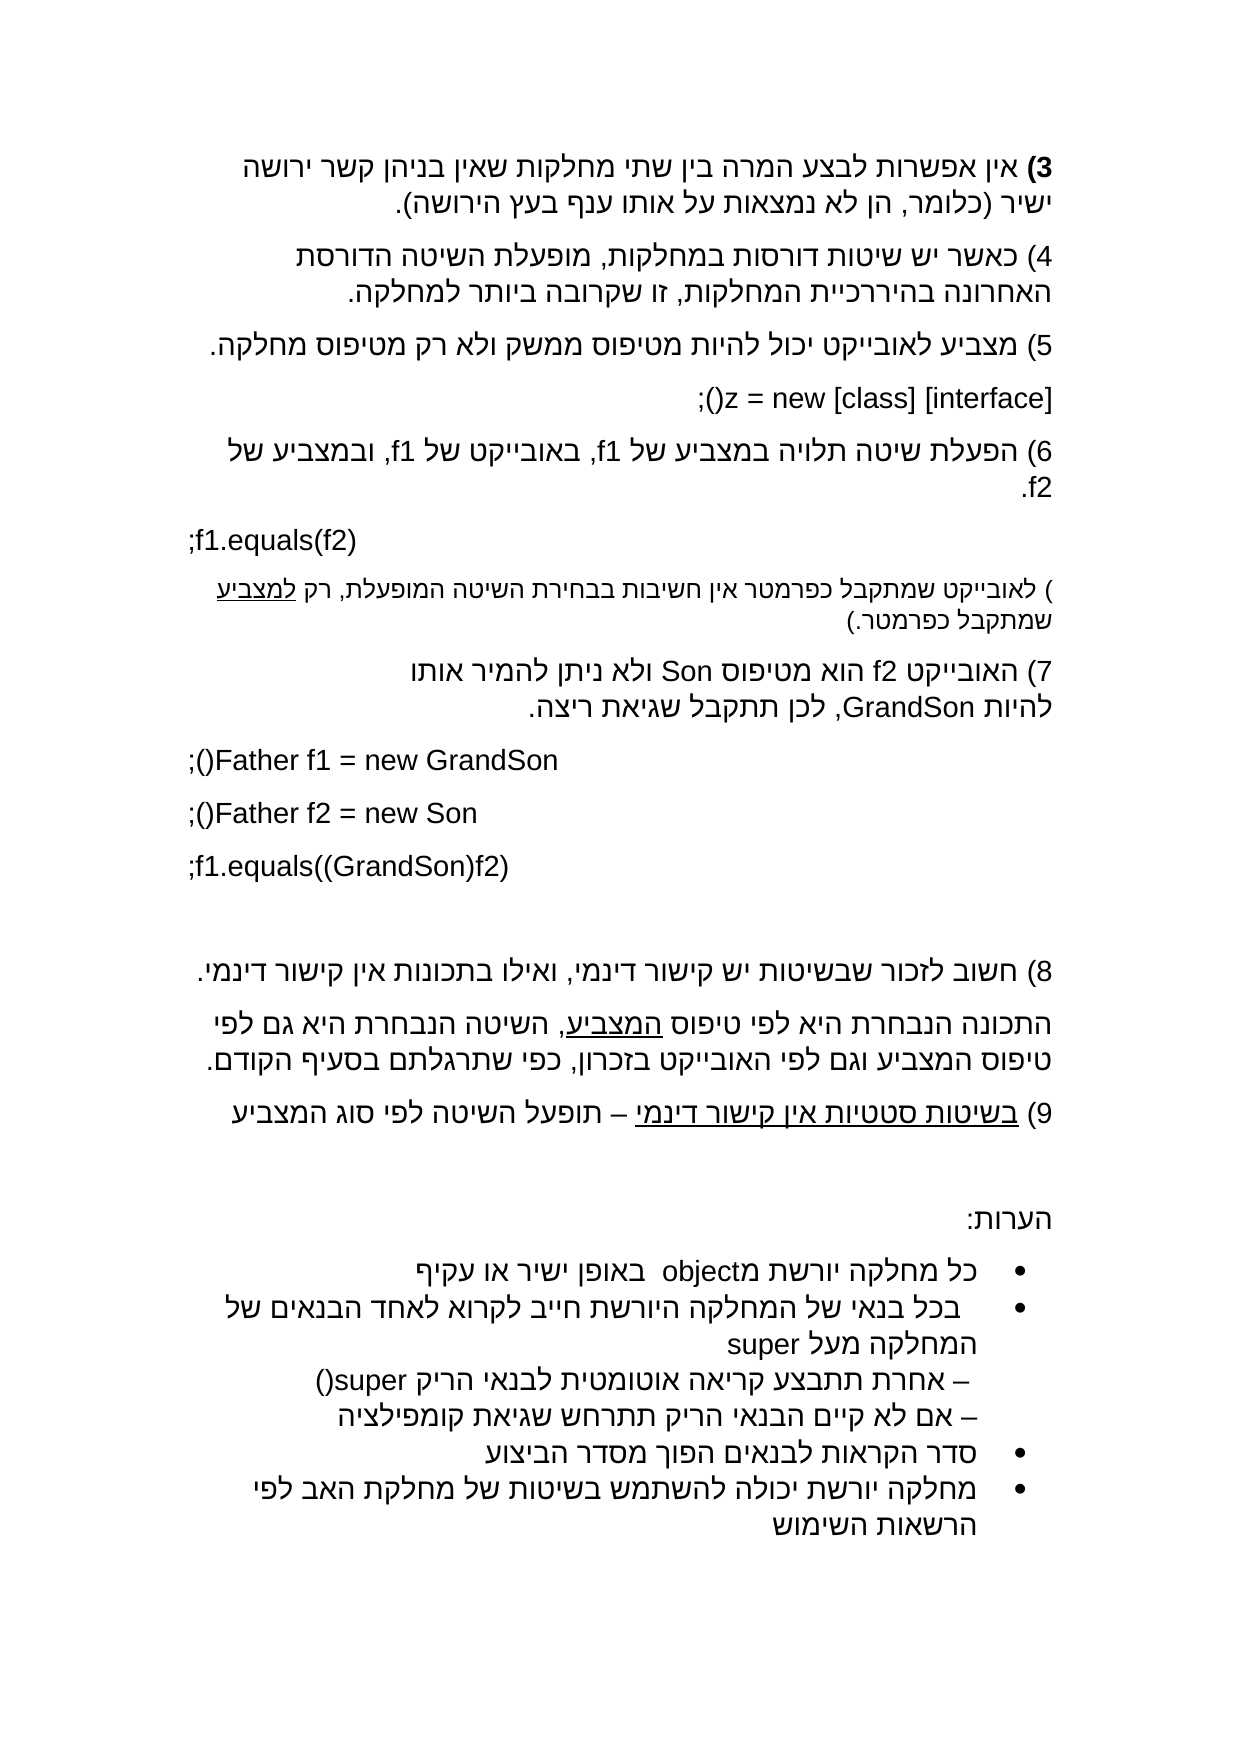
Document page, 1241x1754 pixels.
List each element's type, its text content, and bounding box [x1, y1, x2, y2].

text ) לאובייקט שמתקבל כפרמטר אין חשיבות בבחירת השיטה המופעלת, רק למצביע שמתקבל כפרמטר.) [187, 575, 1053, 635]
text Father f1 = new GrandSon(); [187, 743, 1053, 777]
list – אם לא קיים הבנאי הריק תתרחש שגיאת קומפילציה [187, 1399, 978, 1433]
text 8) חשוב לזכור שבשיטות יש קישור דינמי, ואילו בתכונות אין קישור דינמי. [187, 954, 1053, 988]
text 3) אין אפשרות לבצע המרה בין שתי מחלקות שאין בניהן קשר ירושה ישיר (כלומר, הן לא נמצאות על אותו ענף בעץ הירושה). [187, 150, 1053, 220]
text f1.equals((GrandSon)f2); [187, 849, 1053, 882]
list – אחרת תתבצע קריאה אוטומטית לבנאי הריק super() [187, 1363, 978, 1397]
text 7) האובייקט f2 הוא מטיפוס Son ולא ניתן להמיר אותו להיות GrandSon, לכן תתקבל שגיאת ריצה. [187, 654, 1053, 724]
list כל מחלקה יורשת מobject באופן ישיר או עקיף [187, 1254, 1015, 1288]
text הערות: [187, 1202, 1053, 1235]
text 5) מצביע לאובייקט יכול להיות מטיפוס ממשק ולא רק מטיפוס מחלקה. [187, 328, 1053, 361]
text [interface] z = new [class](); [187, 381, 1053, 414]
text 4) כאשר יש שיטות דורסות במחלקות, מופעלת השיטה הדורסת האחרונה בהיררכיית המחלקות, זו שקרובה ביותר למחלקה. [187, 239, 1053, 309]
text Father f2 = new Son(); [187, 796, 1053, 829]
text 6) הפעלת שיטה תלויה במצביע של f1, באובייקט של f1, ובמצביע של f2. [187, 433, 1053, 503]
text התכונה הנבחרת היא לפי טיפוס המצביע, השיטה הנבחרת היא גם לפי טיפוס המצביע וגם לפי האובייקט בזכרון, כפי שתרגלתם בסעיף הקודם. [187, 1007, 1053, 1077]
list מחלקה יורשת יכולה להשתמש בשיטות של מחלקת האב לפי הרשאות השימוש [187, 1472, 1015, 1542]
text 9) בשיטות סטטיות אין קישור דינמי – תופעל השיטה לפי סוג המצביע [187, 1096, 1053, 1129]
text f1.equals(f2); [187, 522, 1053, 556]
list בכל בנאי של המחלקה היורשת חייב לקרוא לאחד הבנאים של המחלקה מעל super [187, 1291, 1015, 1361]
list סדר הקראות לבנאים הפוך מסדר הביצוע [187, 1436, 1015, 1469]
